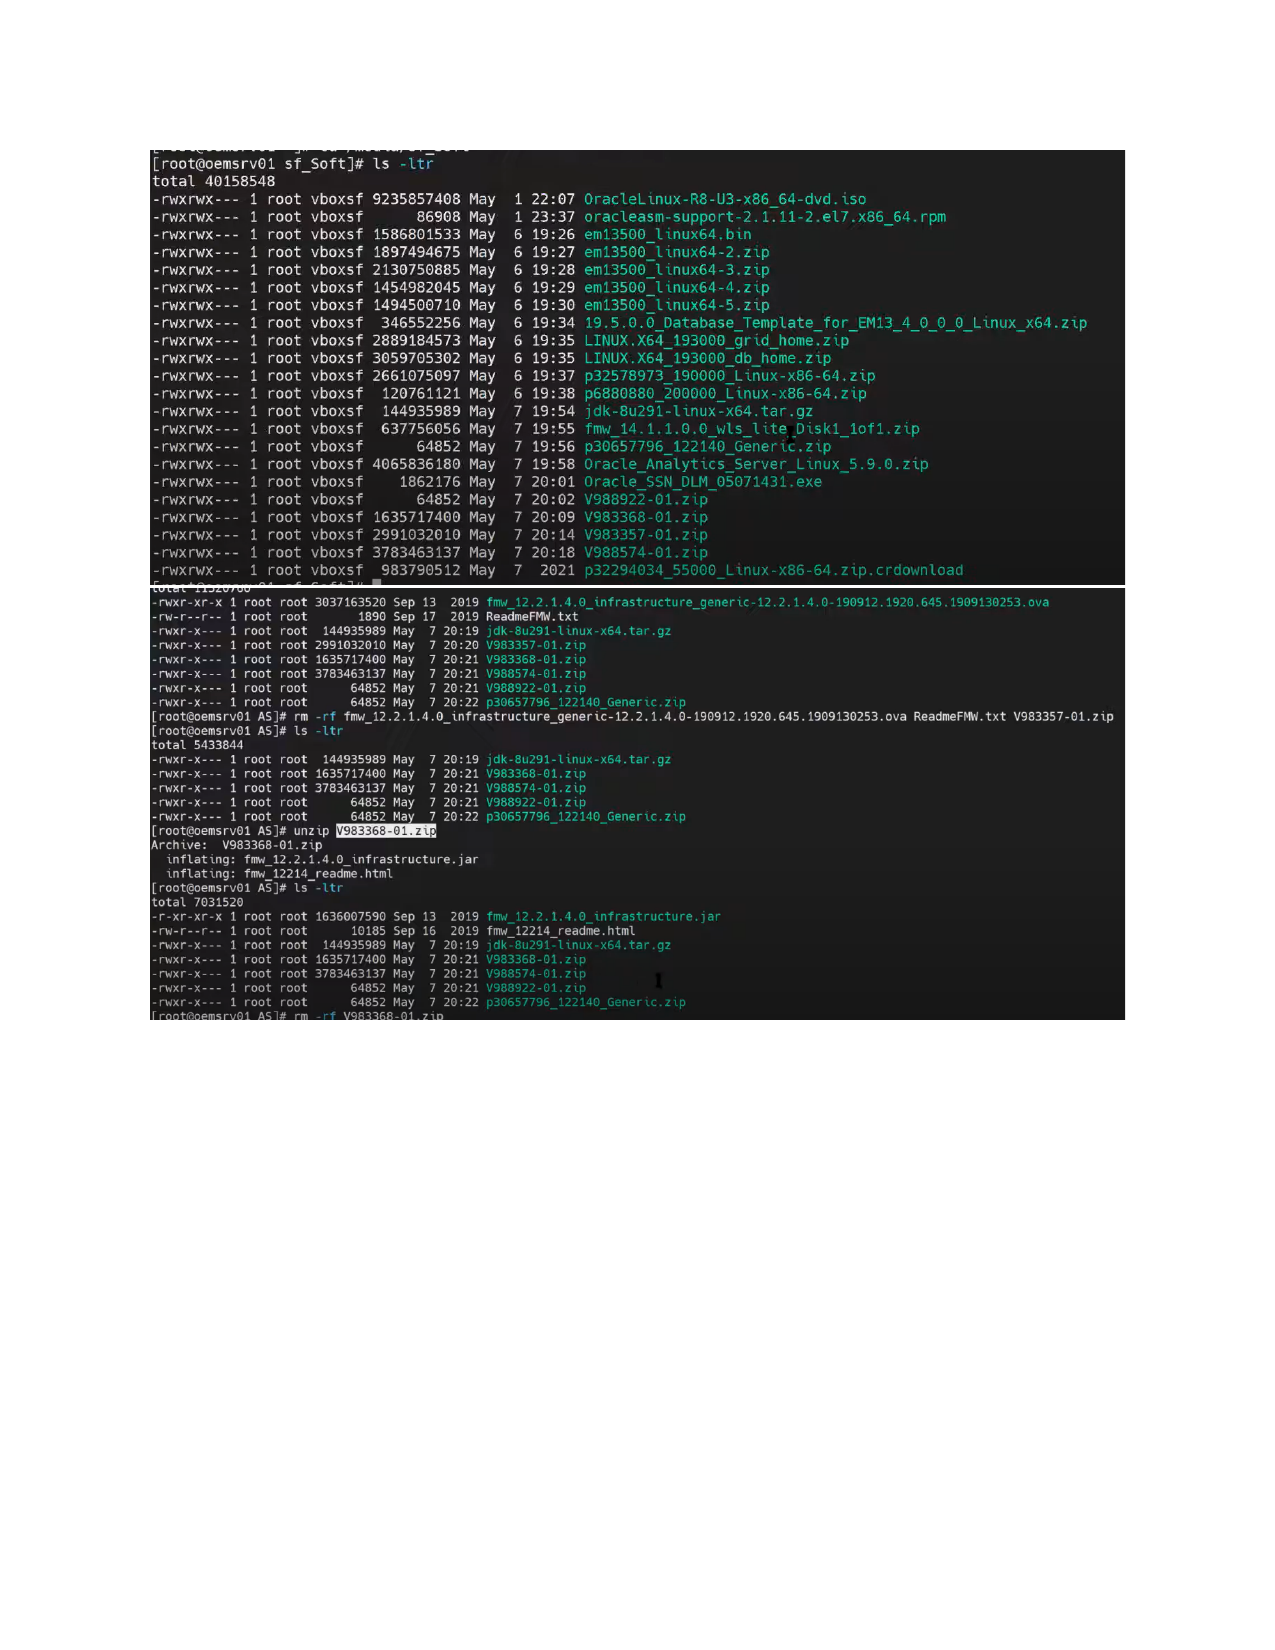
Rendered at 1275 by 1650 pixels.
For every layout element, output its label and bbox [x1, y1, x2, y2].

picture [150, 150, 1125, 585]
picture [150, 588, 1125, 1020]
